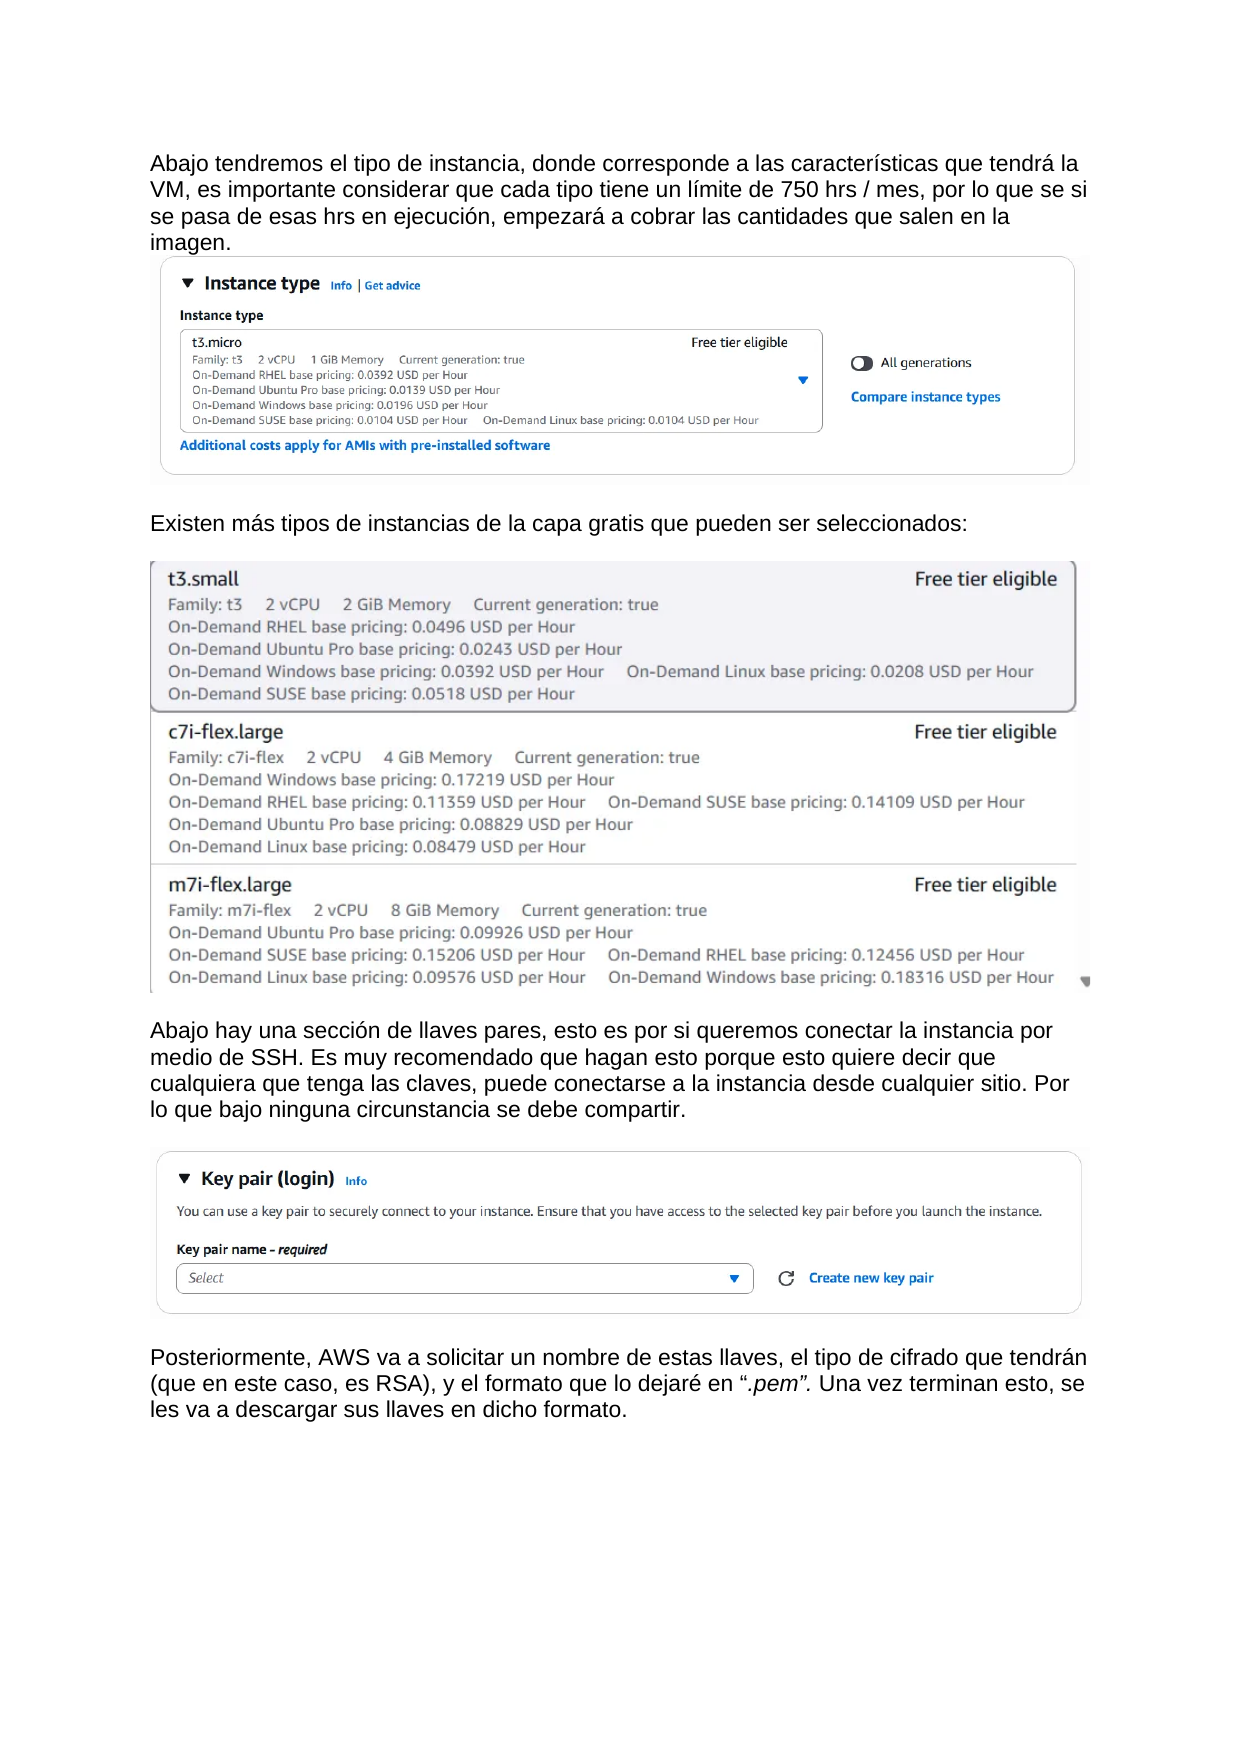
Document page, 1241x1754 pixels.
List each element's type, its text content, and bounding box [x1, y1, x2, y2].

picture [150, 561, 1091, 993]
text Existen más tipos de instancias de la capa gratis que pueden ser seleccionados: [150, 509, 1090, 536]
picture [150, 1147, 1091, 1319]
picture [150, 255, 1091, 485]
text Posteriormente, AWS va a solicitar un nombre de estas llaves, el tipo de cifrado que tendrán (que en este caso, es RSA), y el formato que lo dejaré en “.pem”. Una vez terminan esto, se les va a descargar sus llaves en dicho formato. [150, 1343, 1090, 1422]
text Abajo tendremos el tipo de instancia, donde corresponde a las características que tendrá la VM, es importante considerar que cada tipo tiene un límite de 750 hrs / mes, por lo que se si se pasa de esas hrs en ejecución, empezará a cobrar las cantidades que salen en la imagen. [150, 150, 1090, 255]
text Abajo hay una sección de llaves pares, esto es por si queremos conectar la instancia por medio de SSH. Es muy recomendado que hagan esto porque esto quiere decir que cualquiera que tenga las claves, puede conectarse a la instancia desde cualquier sitio. Por lo que bajo ninguna circunstancia se debe compartir. [150, 1017, 1090, 1123]
